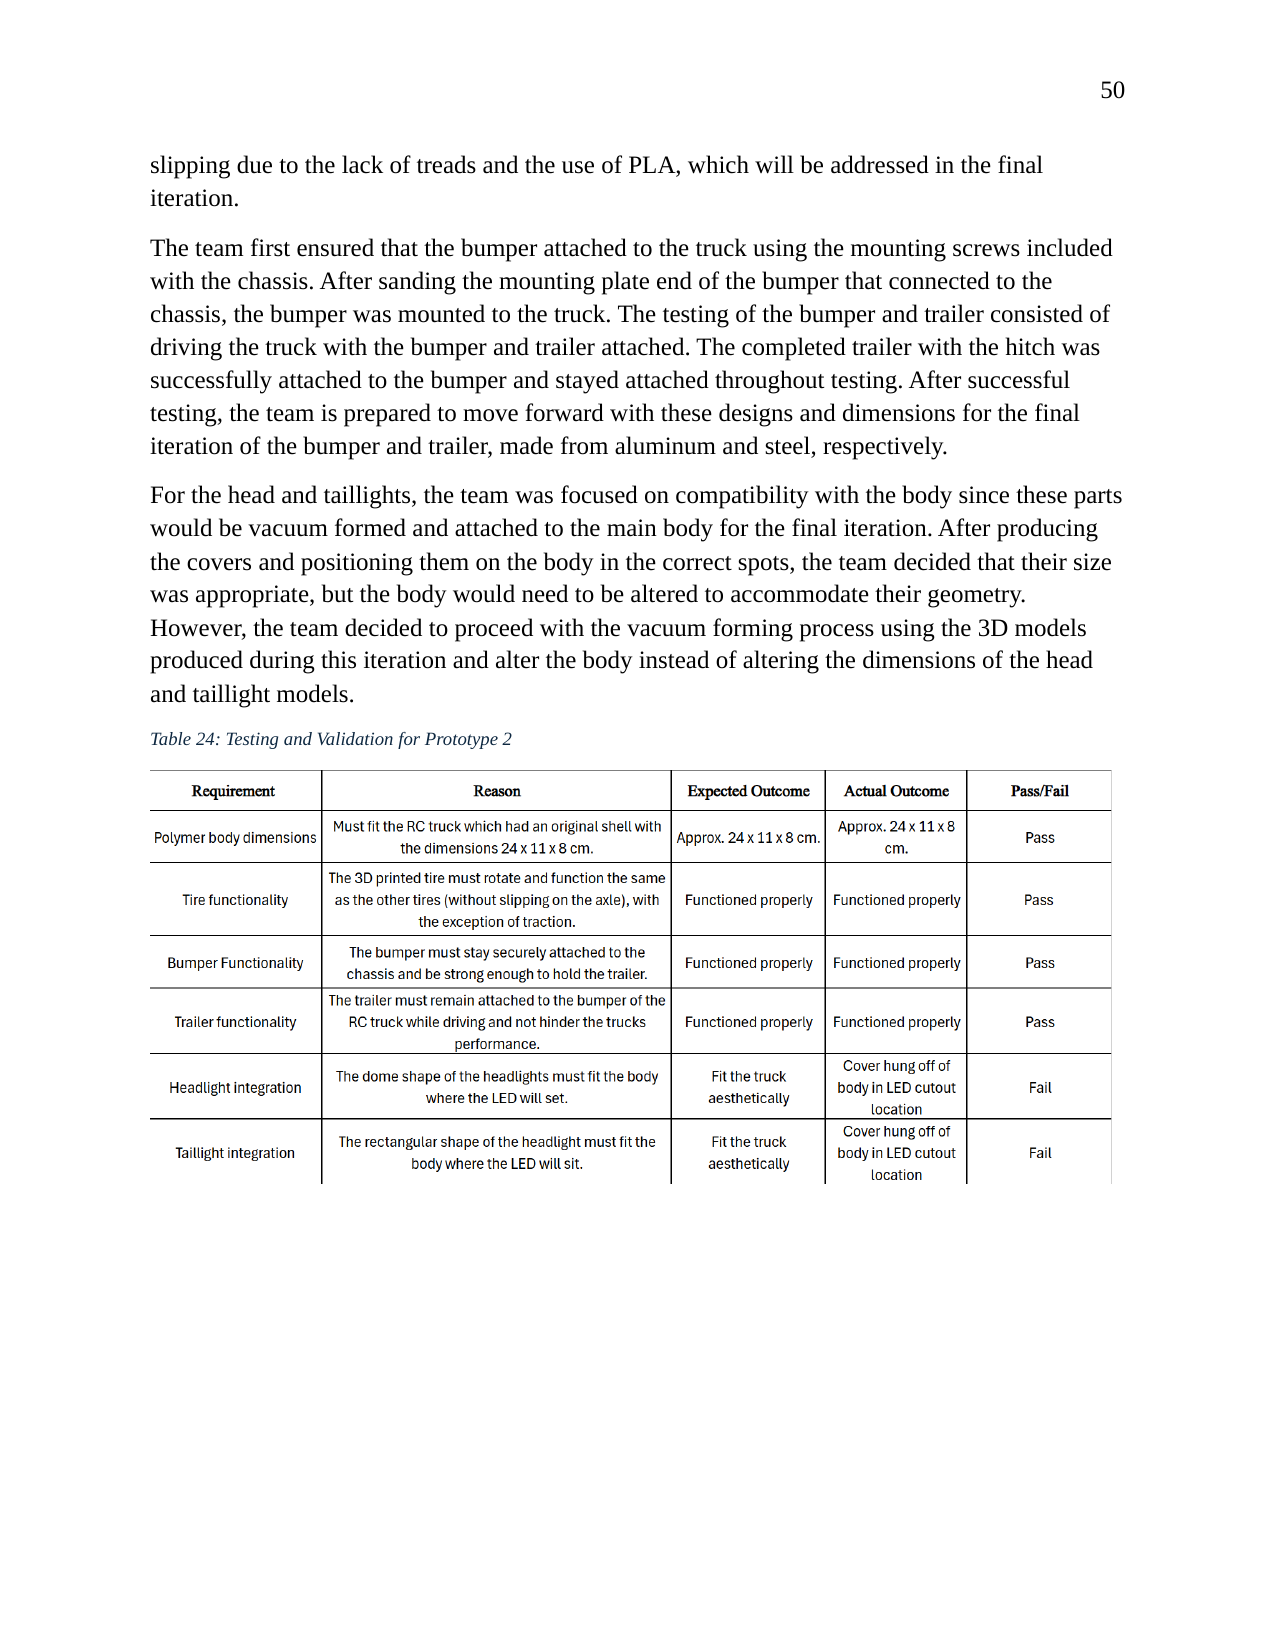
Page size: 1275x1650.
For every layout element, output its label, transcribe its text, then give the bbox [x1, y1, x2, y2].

text The team first ensured that the bumper attached to the truck using the mounting screws included with the chassis. After sanding the mounting plate end of the bumper that connected to the chassis, the bumper was mounted to the truck. The testing of the bumper and trailer consisted of driving the truck with the bumper and trailer attached. The completed trailer with the hitch was successfully attached to the bumper and stayed attached throughout testing. After successful testing, the team is prepared to move forward with these designs and dimensions for the final iteration of the bumper and trailer, made from aluminum and steel, respectively. [150, 233, 1125, 459]
picture [150, 770, 1112, 1184]
text For the head and taillights, the team was focused on compatibility with the body since these parts would be vacuum formed and attached to the main body for the final iteration. After producing the covers and positioning them on the body in the correct spots, the team decided that their size was appropriate, but the body would need to be altered to accommodate their geometry. However, the team decided to proceed with the vacuum forming process using the 3D models produced during this iteration and alter the body instead of altering the dimensions of the head and taillight models. [150, 481, 1125, 707]
text Table 24: Testing and Validation for Prototype 2 [150, 728, 1125, 750]
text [150, 150, 1125, 212]
